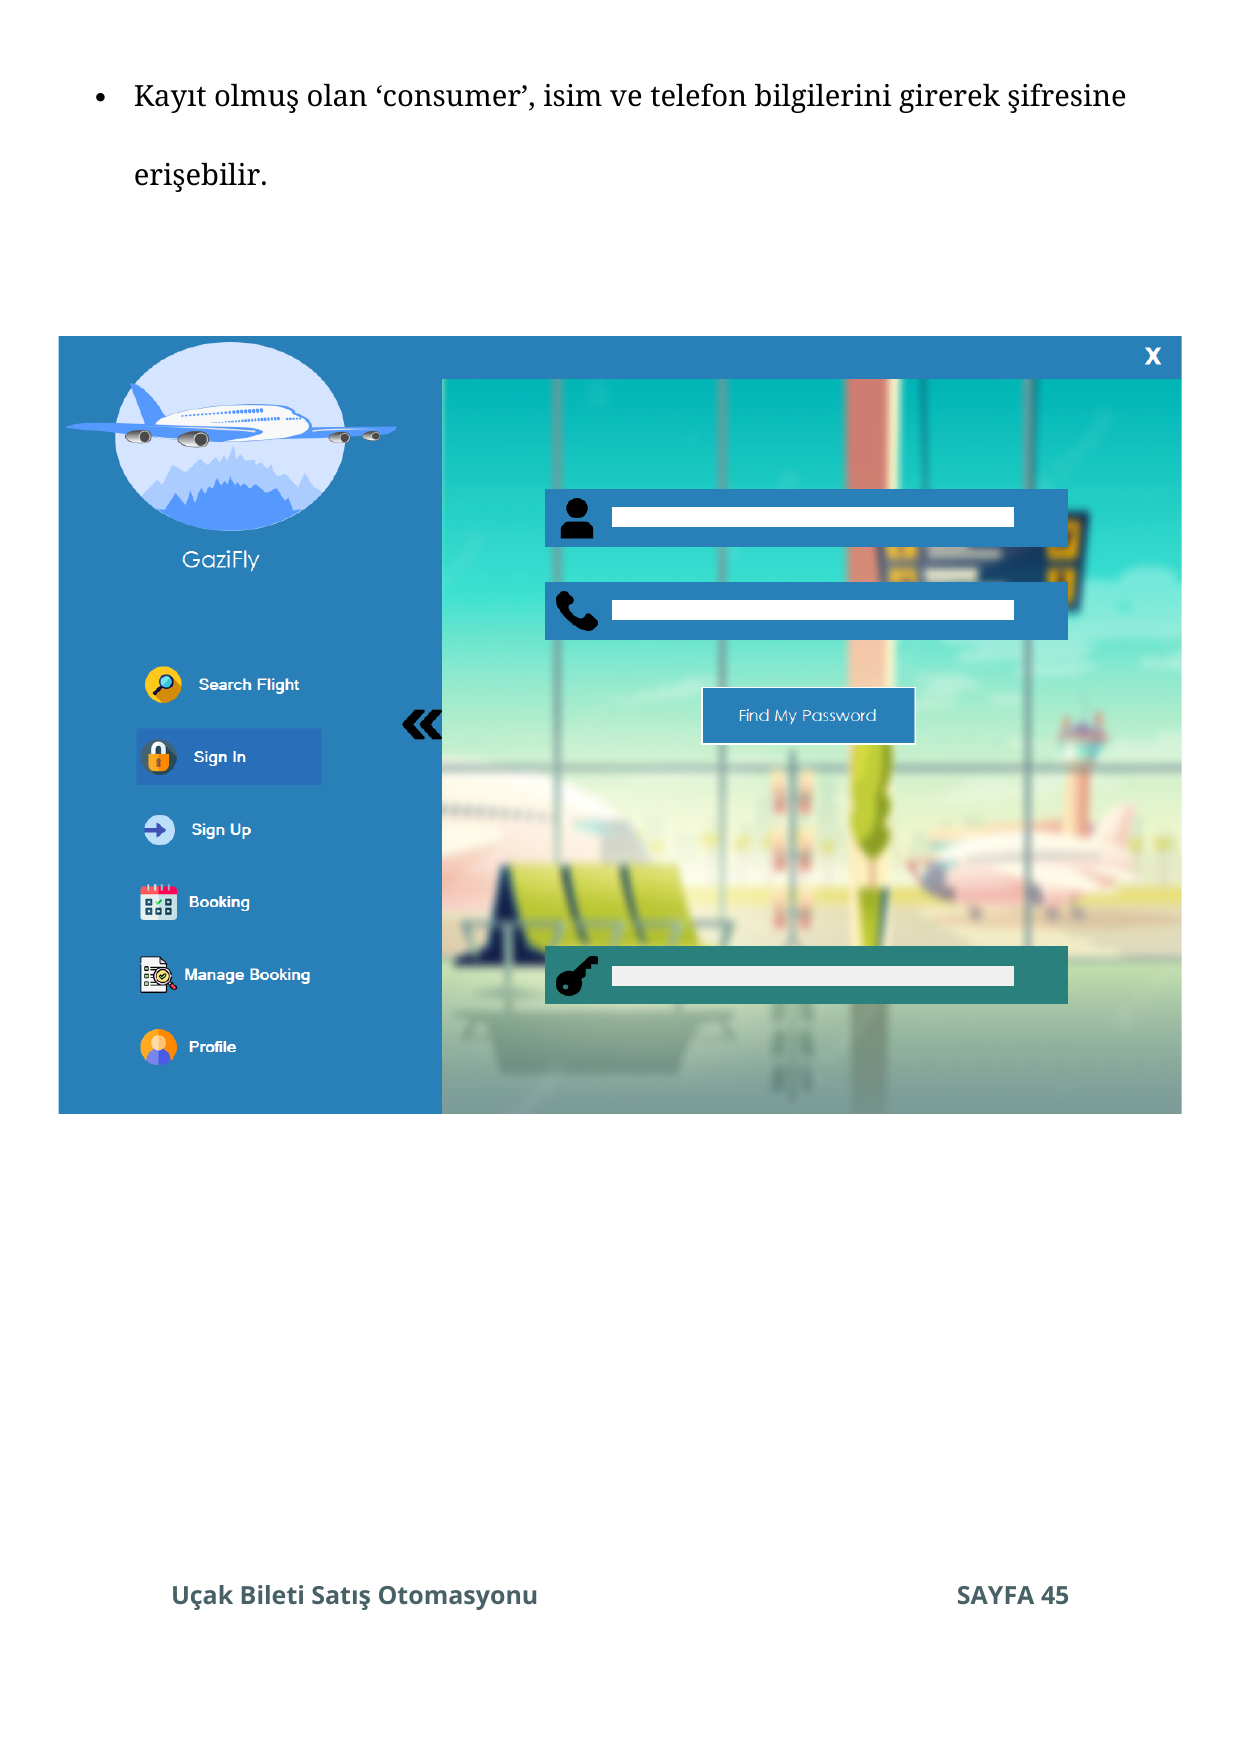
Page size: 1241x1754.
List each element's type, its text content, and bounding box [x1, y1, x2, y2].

list Kayıt olmuş olan ‘consumer’, isim ve telefon bilgilerini girerek şifresine erişebilir. [96, 75, 1182, 194]
picture [58, 336, 1182, 1114]
